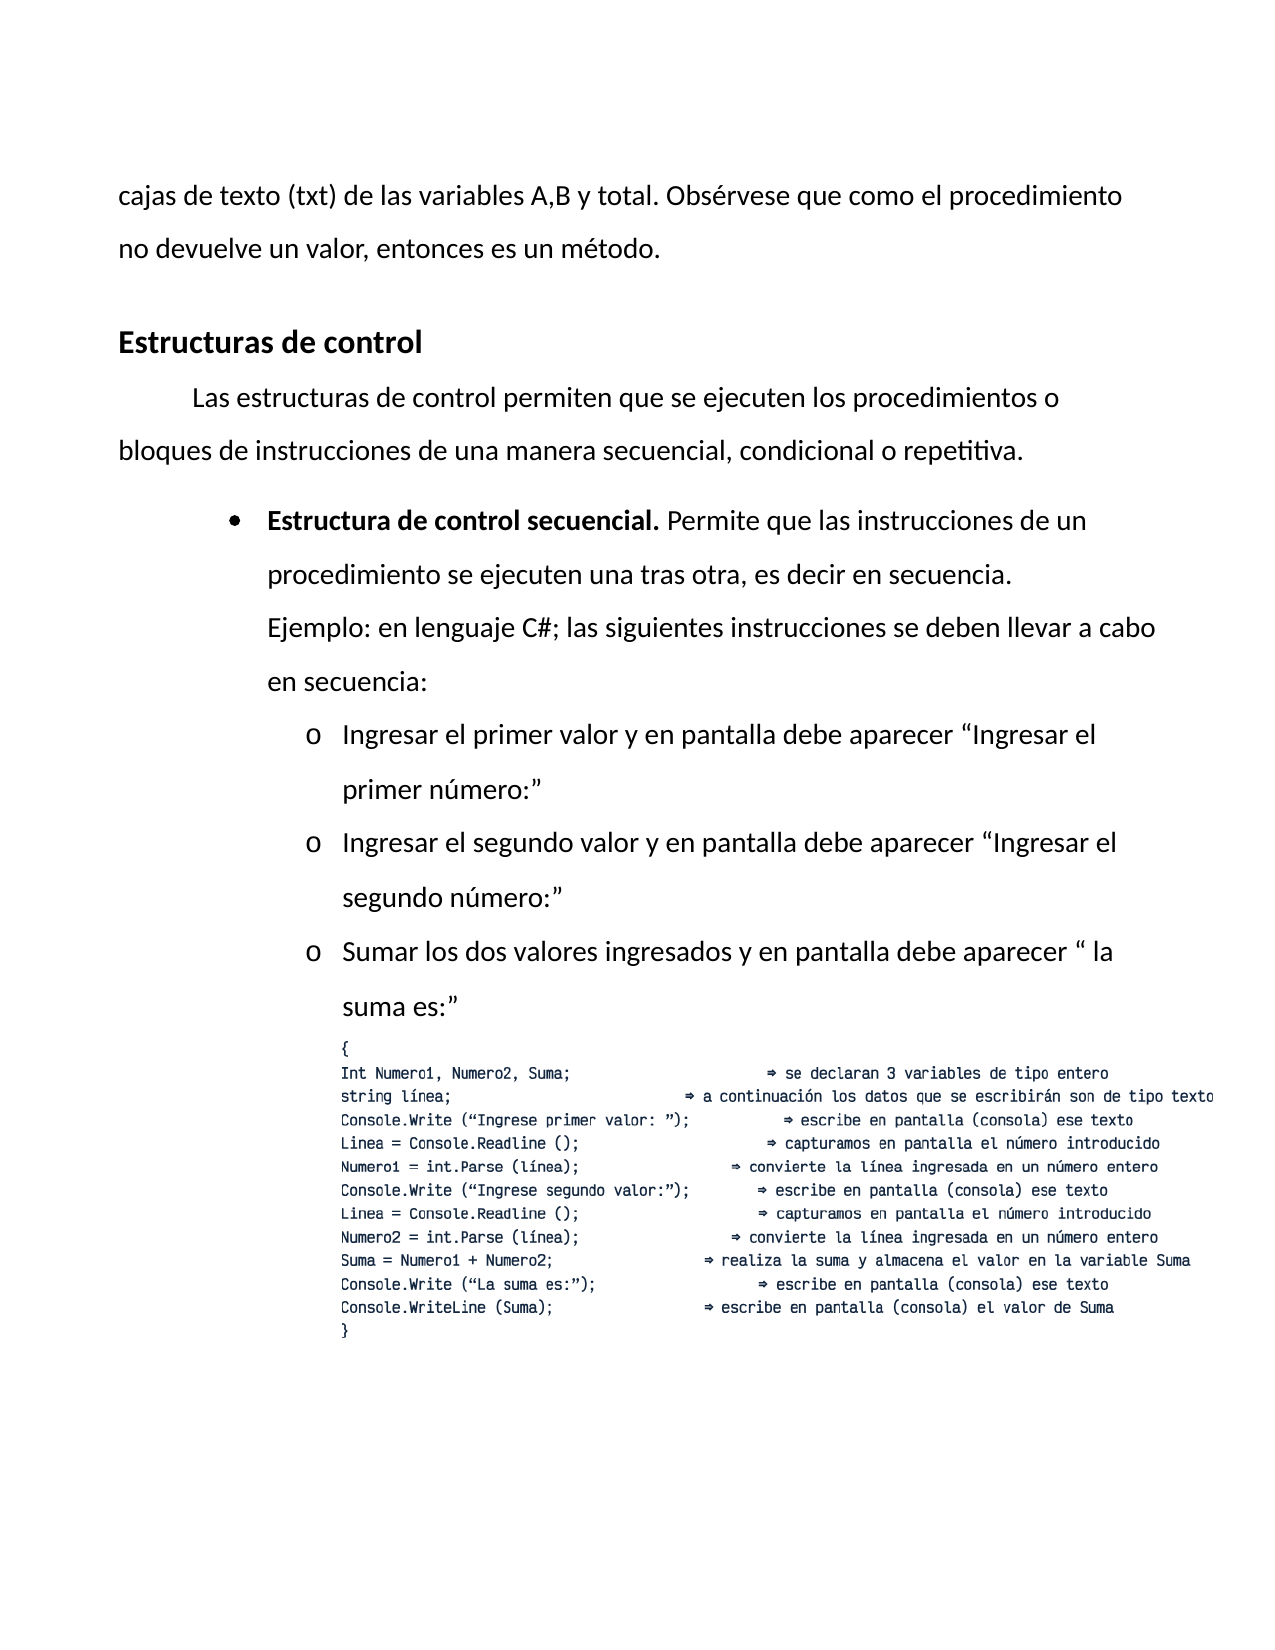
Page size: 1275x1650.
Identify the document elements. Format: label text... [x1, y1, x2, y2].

subtitle Estructuras de control [118, 322, 1157, 362]
list Sumar los dos valores ingresados y en pantalla debe aparecer “ la suma es:” [304, 933, 1157, 1023]
list Ejemplo: en lenguaje C#; las siguientes instrucciones se deben llevar a cabo en secuencia: [267, 609, 1157, 698]
picture [342, 1041, 1213, 1338]
text Las estructuras de control permiten que se ejecuten los procedimientos o bloques de instrucciones de una manera secuencial, condicional o repetitiva. [118, 379, 1157, 468]
list Ingresar el primer valor y en pantalla debe aparecer “Ingresar el primer número:” [304, 716, 1157, 807]
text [118, 177, 1157, 266]
list Ingresar el segundo valor y en pantalla debe aparecer “Ingresar el segundo número:” [304, 824, 1157, 915]
list Estructura de control secuencial. Permite que las instrucciones de un procedimiento se ejecuten una tras otra, es decir en secuencia. [229, 502, 1157, 592]
